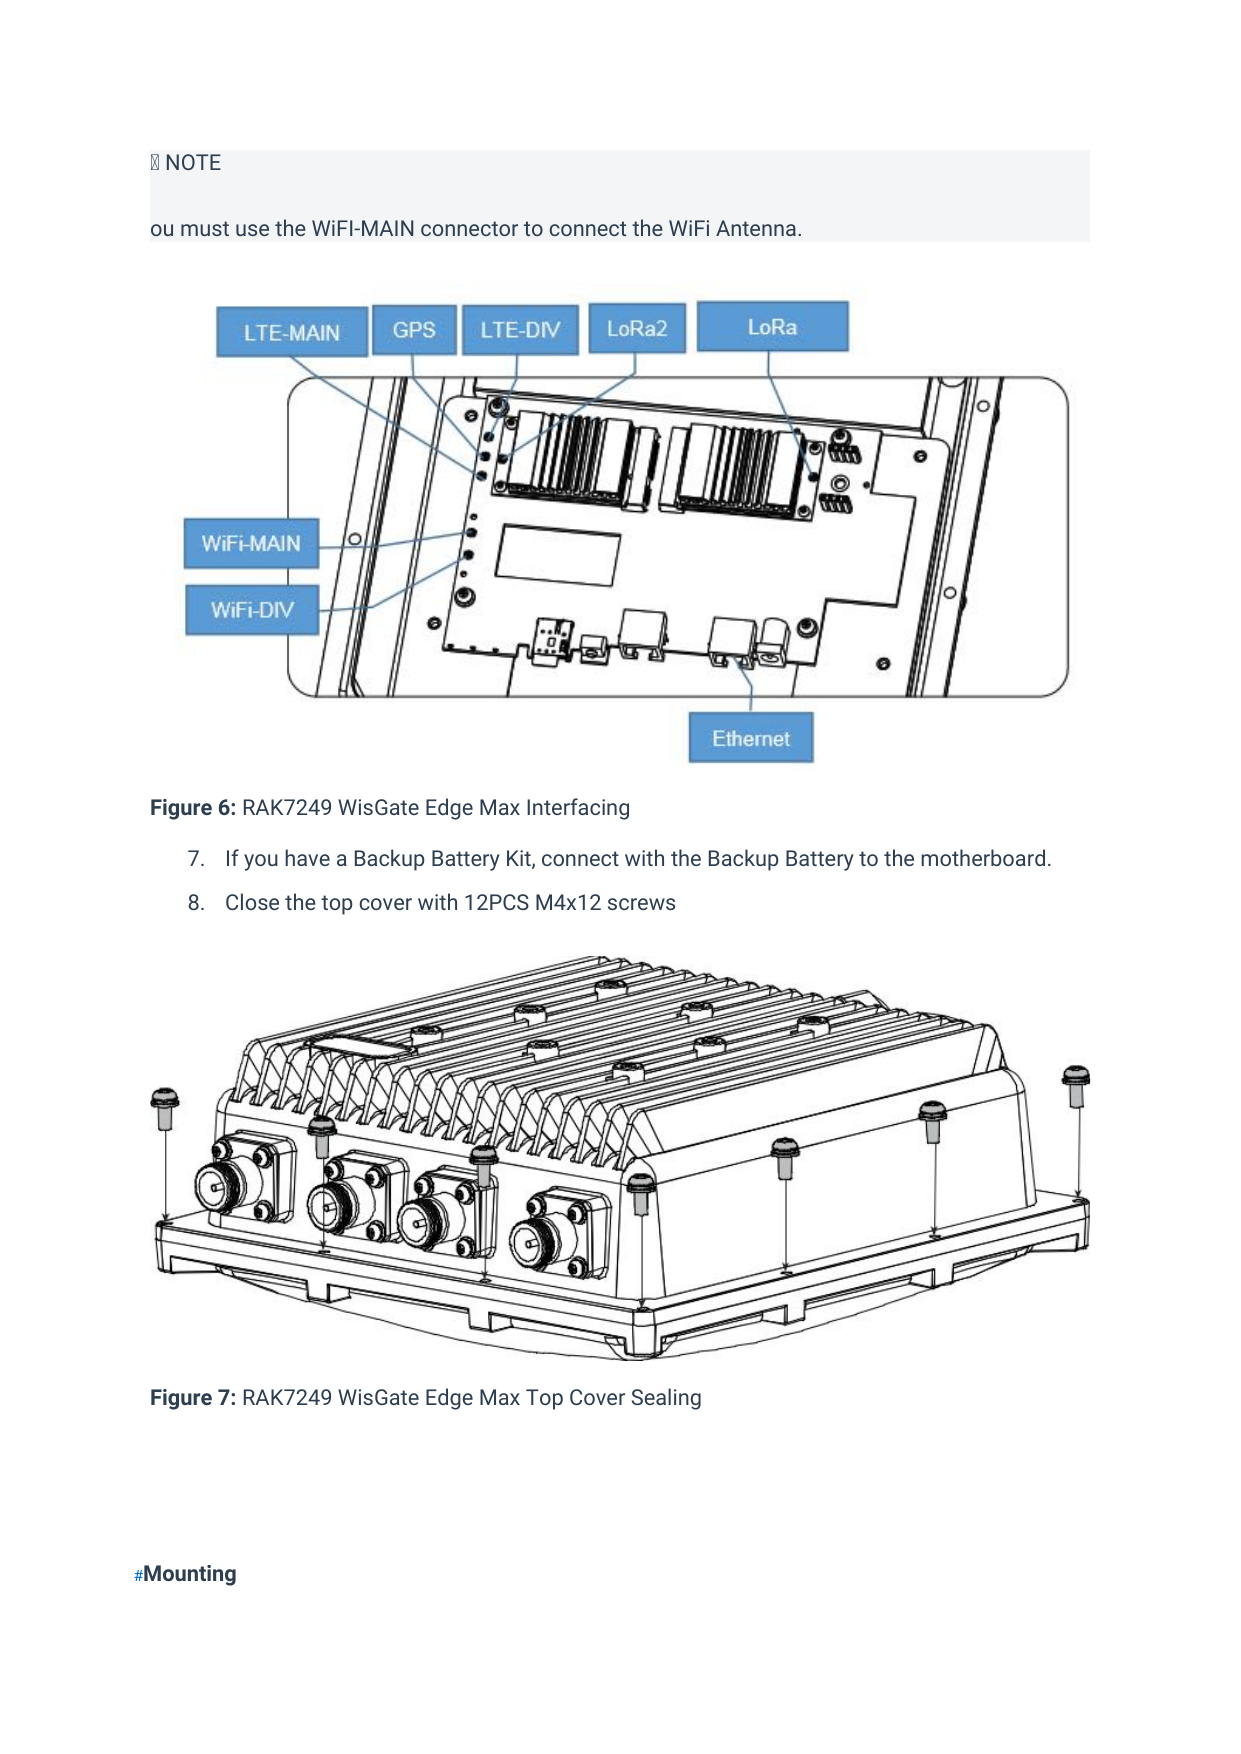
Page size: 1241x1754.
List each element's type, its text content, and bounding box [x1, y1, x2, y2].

text Figure 6: RAK7249 WisGate Edge Max Interfacing [150, 795, 1090, 821]
picture [150, 956, 1091, 1361]
list Close the top cover with 12PCS M4x12 screws [187, 889, 1090, 915]
subtitle #Mounting [133, 1436, 1090, 1586]
list If you have a Backup Battery Kit, connect with the Backup Battery to the motherboard. [187, 846, 1090, 872]
text 📝 NOTE [150, 150, 1090, 176]
text Figure 7: RAK7249 WisGate Edge Max Top Cover Sealing [150, 1385, 1090, 1411]
picture [150, 282, 1091, 771]
text ou must use the WiFI-MAIN connector to connect the WiFi Antenna. [150, 216, 1090, 242]
